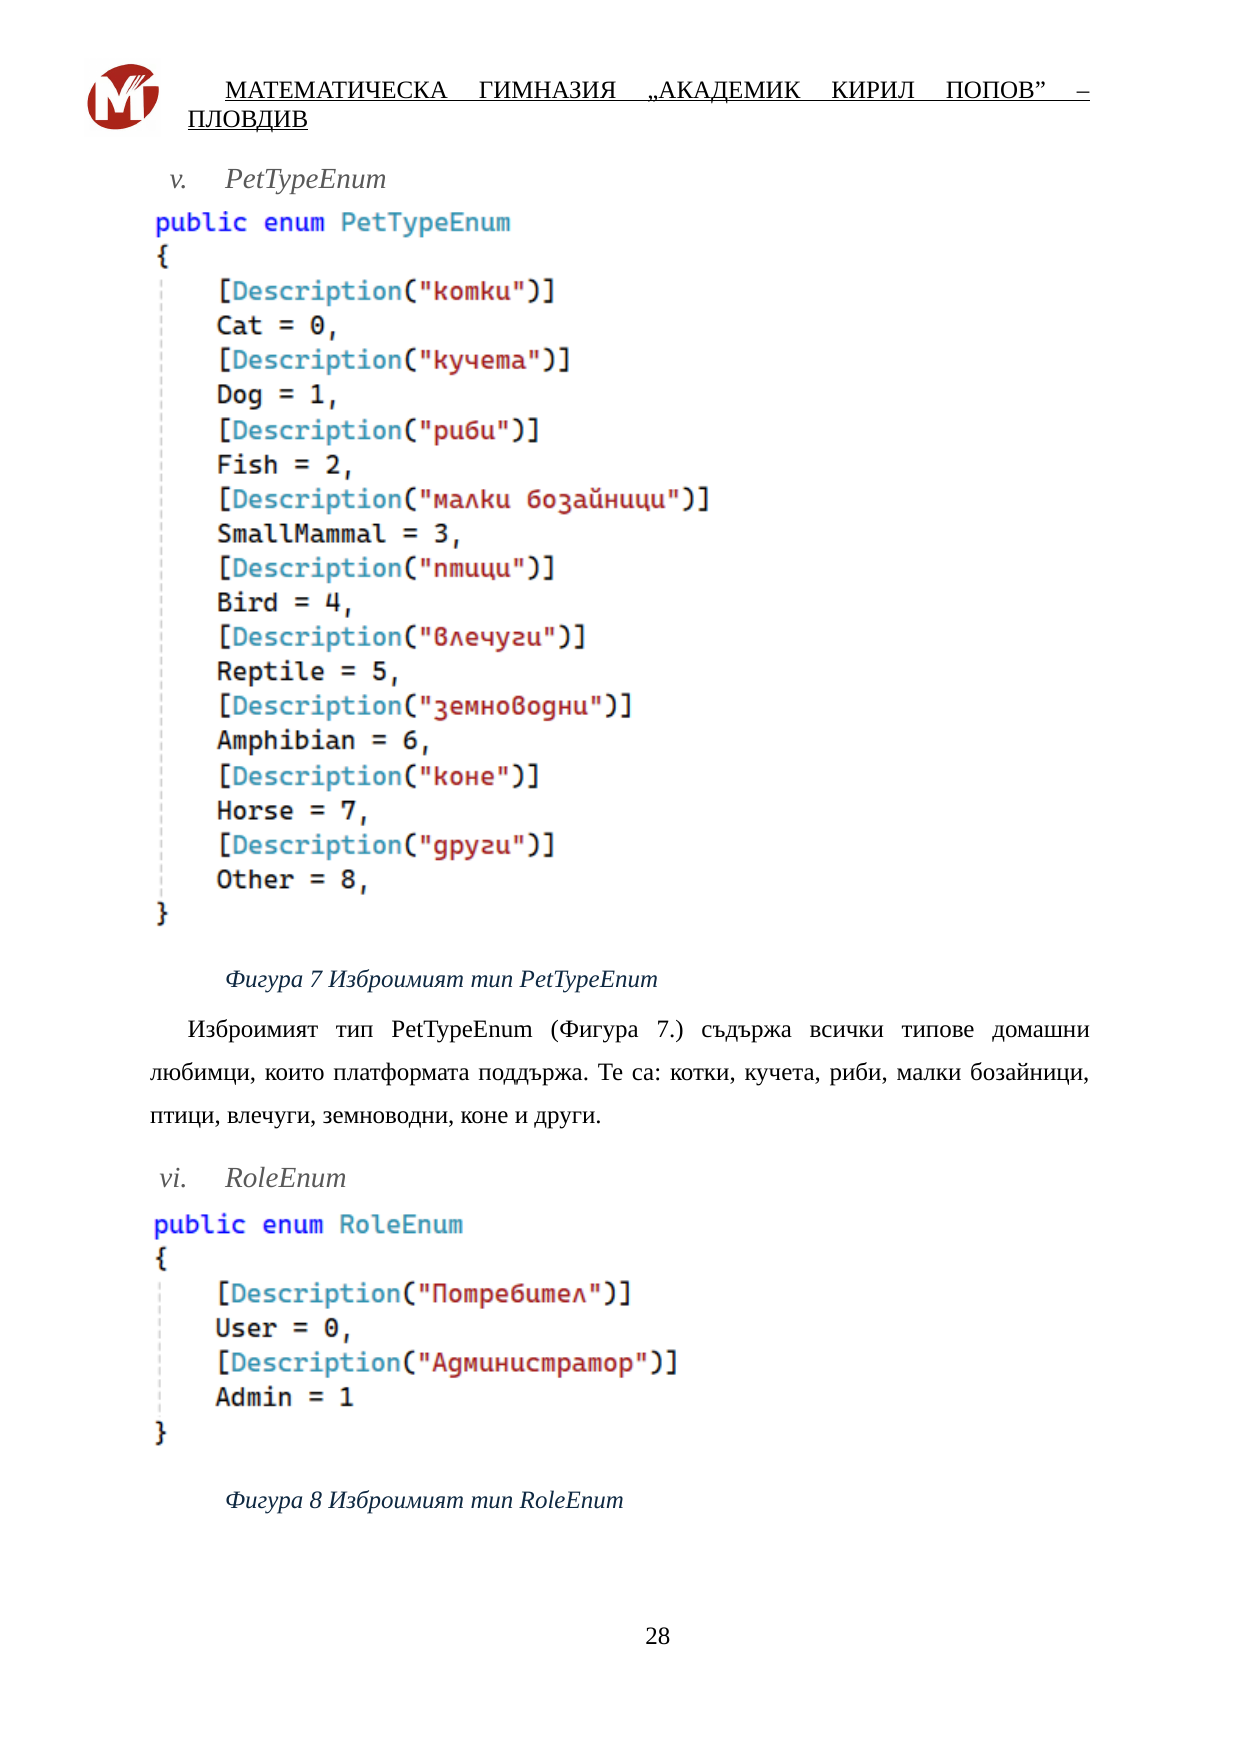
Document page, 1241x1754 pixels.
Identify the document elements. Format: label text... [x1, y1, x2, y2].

subtitle PetTypeEnum [187, 161, 1090, 195]
text Фигура 7 Изброимият тип PetTypeEnum [187, 964, 1090, 993]
subtitle RoleEnum [187, 1160, 1090, 1194]
picture [83, 58, 162, 137]
picture [150, 211, 730, 934]
text Фигура 8 Изброимият тип RoleEnum [187, 1485, 1090, 1514]
picture [150, 1210, 689, 1455]
text Изброимият тип PetTypeEnum (Фигура 7.) съдържа всички типове домашни любимци, които платформата поддържа. Те са: котки, кучета, риби, малки бозайници, птици, влечуги, земноводни, коне и други. [150, 1014, 1090, 1129]
